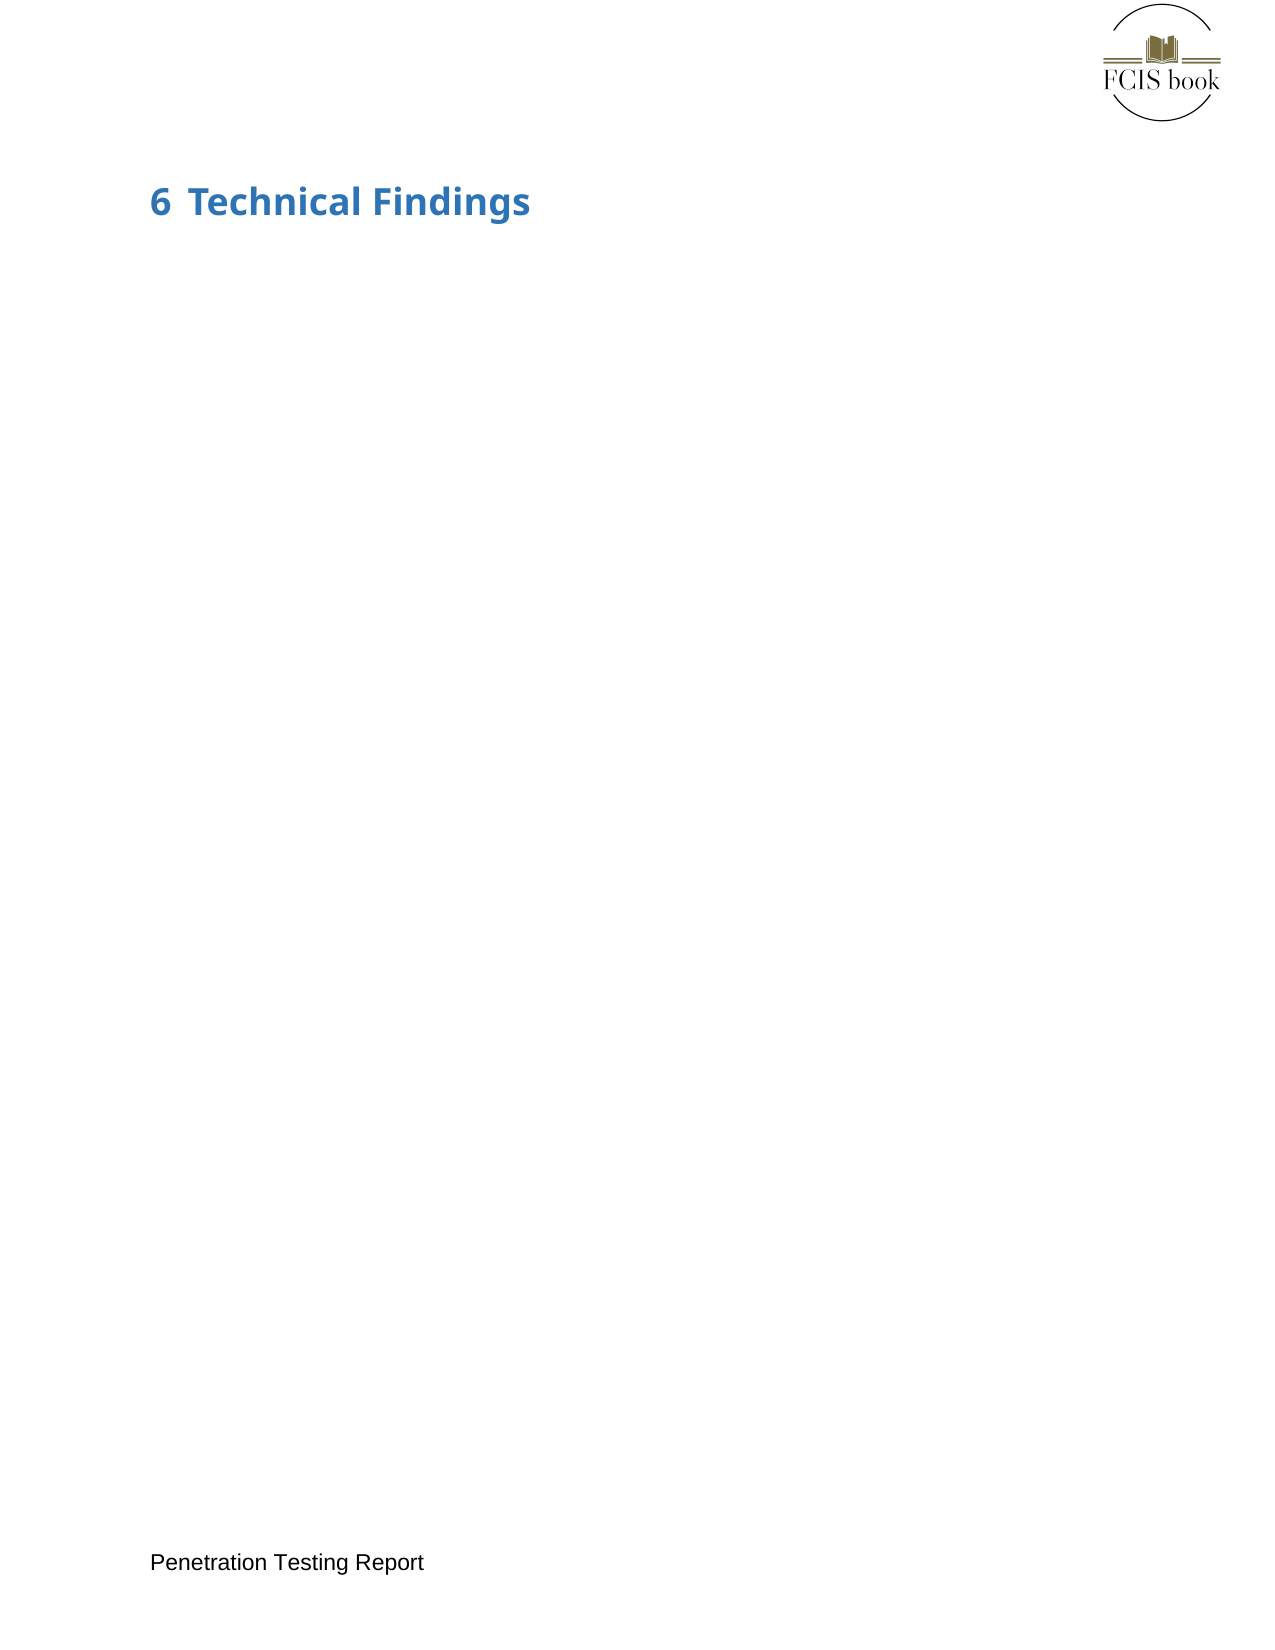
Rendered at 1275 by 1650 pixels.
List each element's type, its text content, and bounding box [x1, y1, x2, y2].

picture [1067, 3, 1257, 122]
subtitle Technical Findings [150, 175, 1125, 226]
